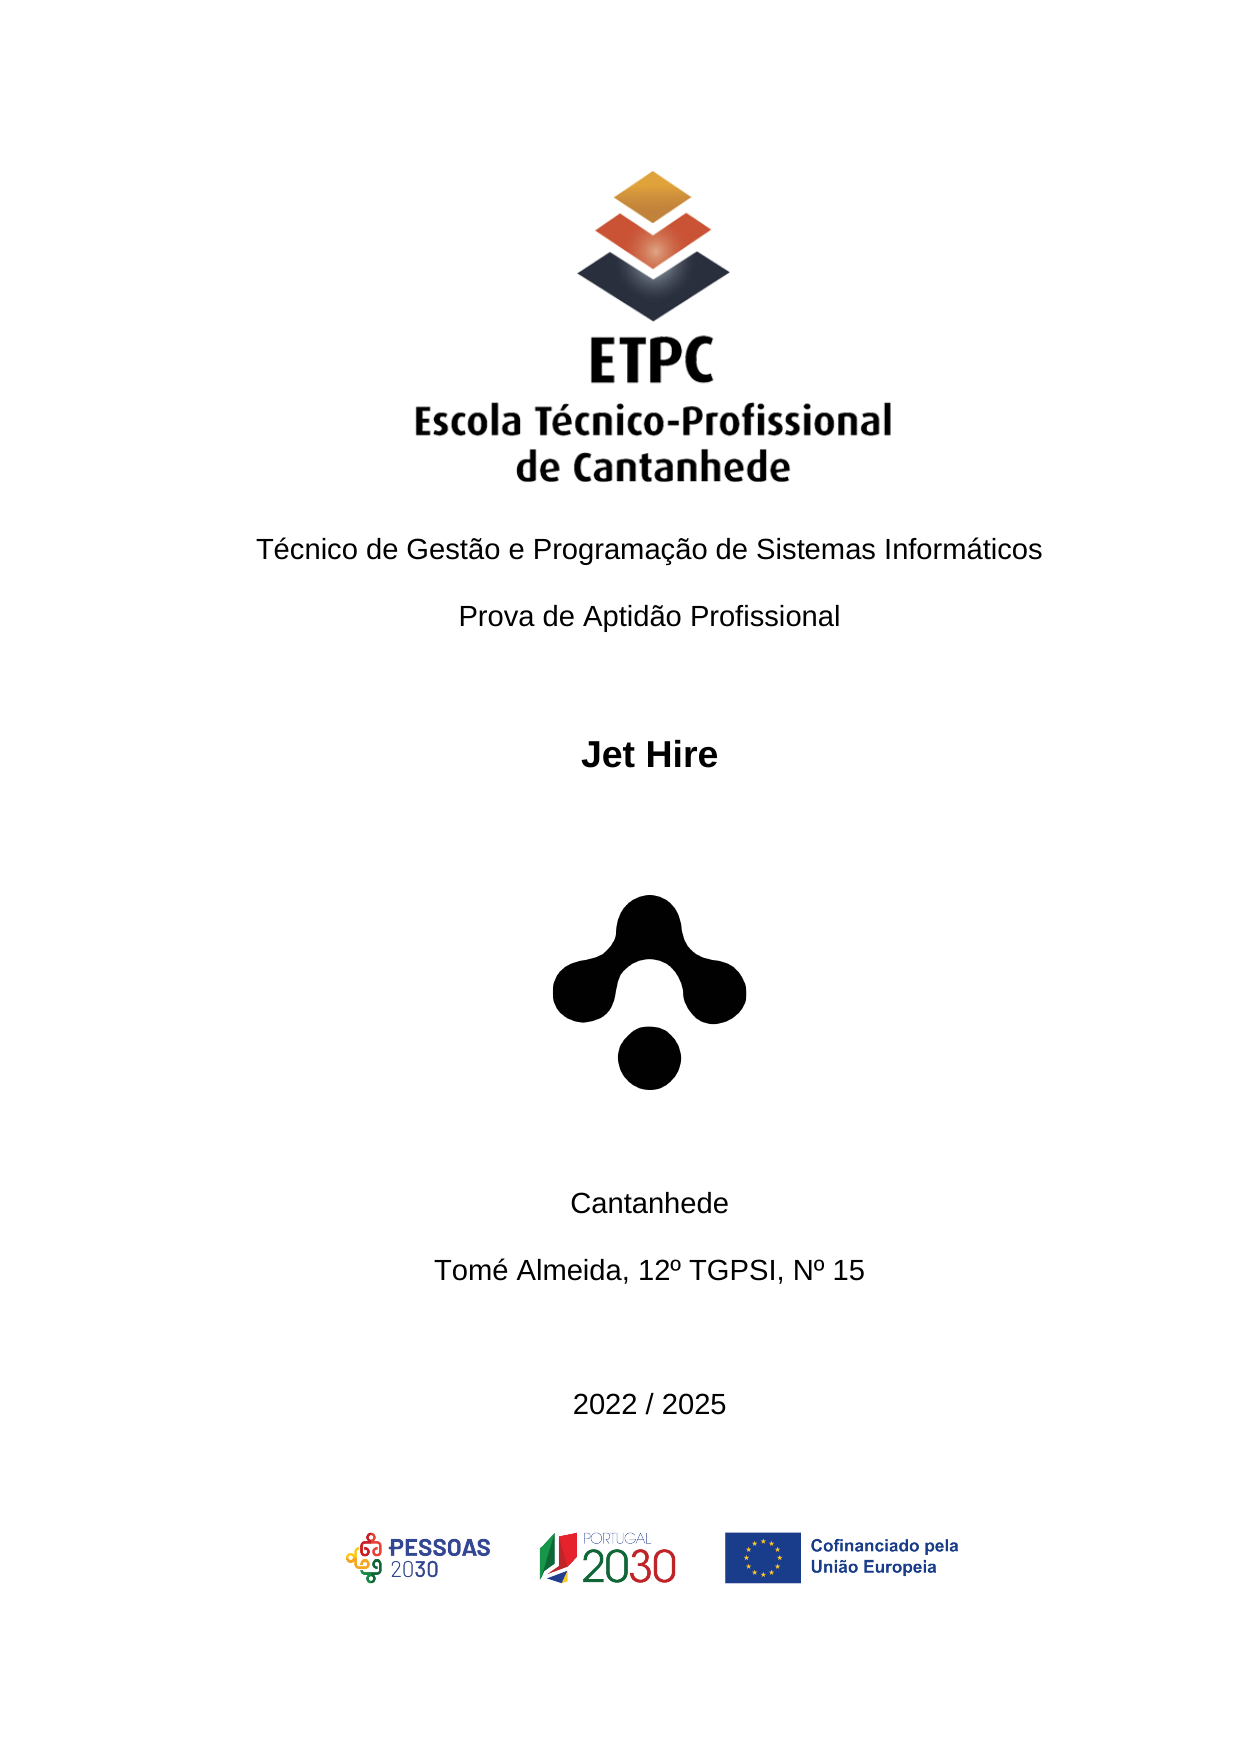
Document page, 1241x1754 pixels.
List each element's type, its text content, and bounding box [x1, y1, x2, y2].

text Tomé Almeida, 12º TGPSI, Nº 15 [207, 1253, 1092, 1286]
picture [552, 895, 747, 1090]
picture [382, 147, 918, 502]
text Prova de Aptidão Profissional [207, 599, 1092, 632]
text Jet Hire [207, 733, 1092, 776]
text 2022 / 2025 [207, 1387, 1092, 1420]
text Cantanhede [207, 1186, 1092, 1219]
text Técnico de Gestão e Programação de Sistemas Informáticos [207, 532, 1092, 565]
picture [323, 1520, 977, 1601]
